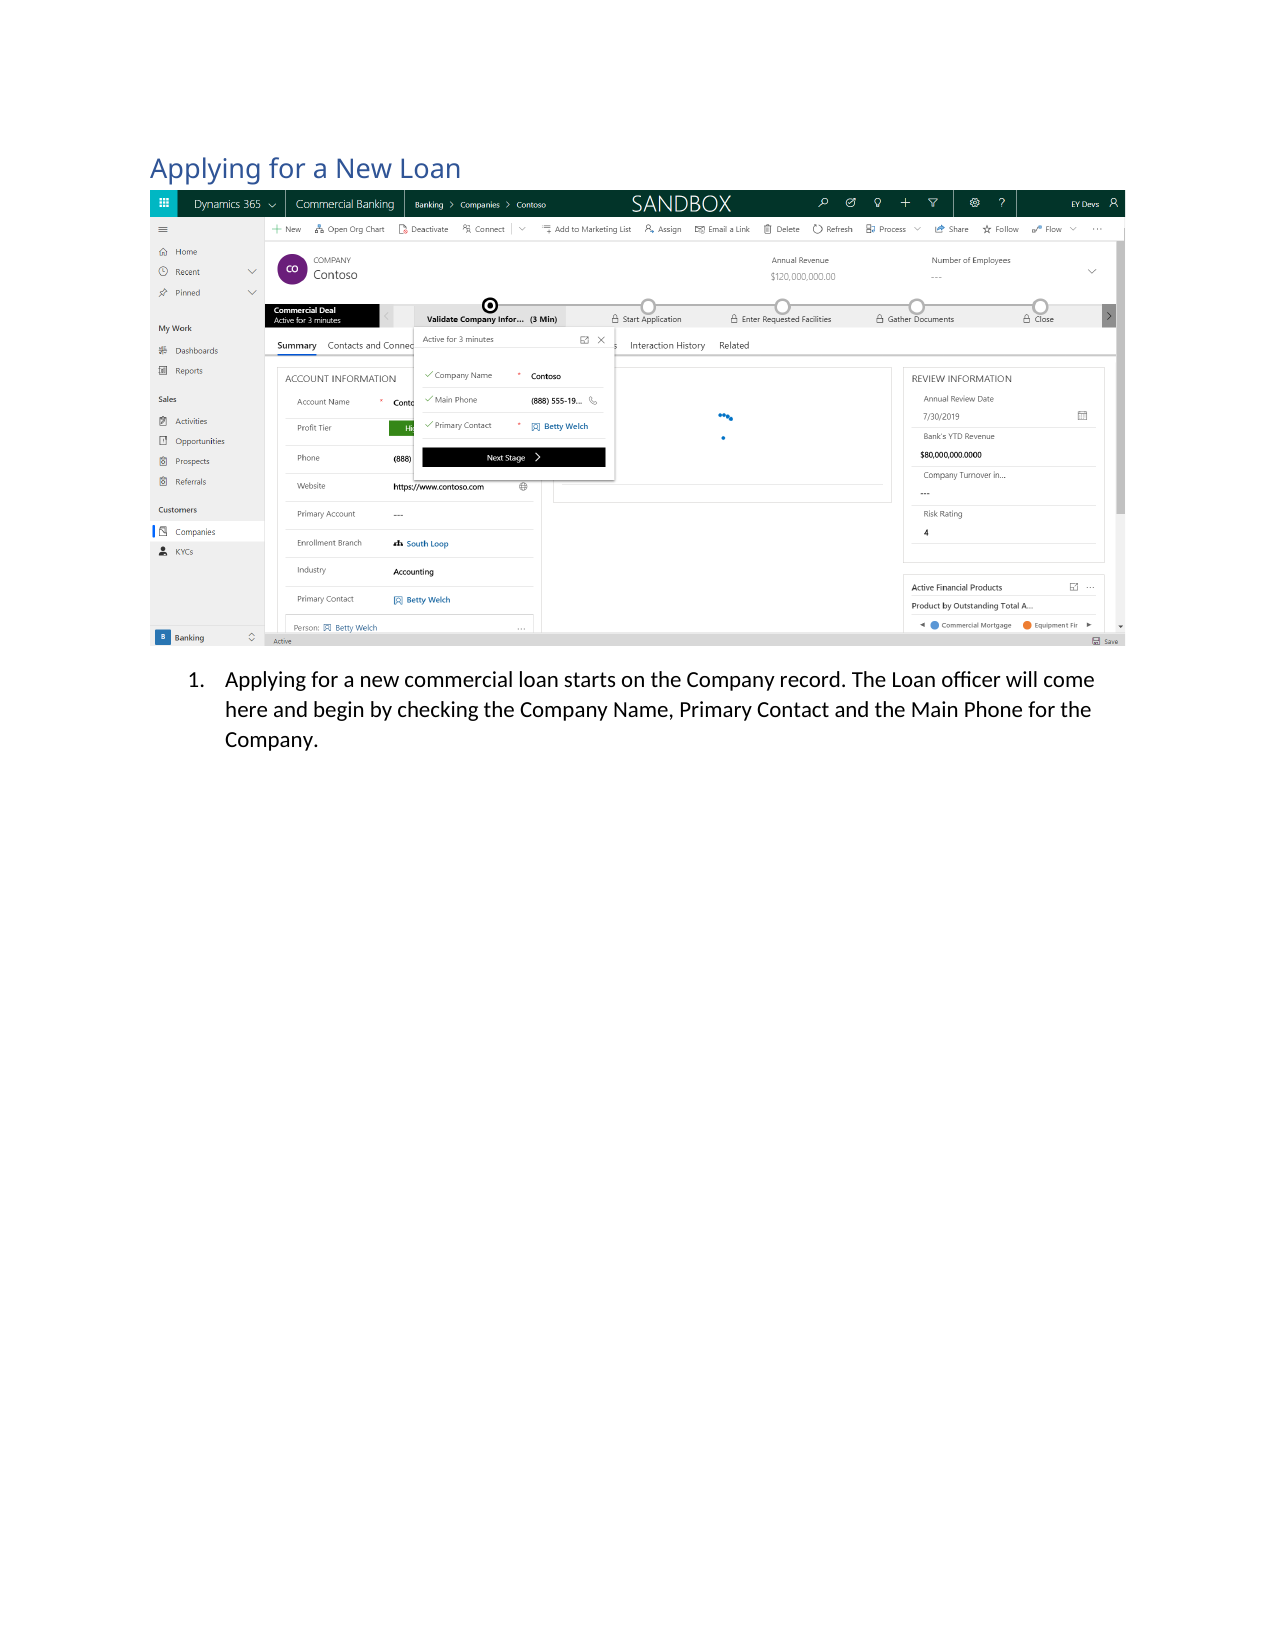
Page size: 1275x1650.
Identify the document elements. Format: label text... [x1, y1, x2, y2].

subtitle Applying for a New Loan [150, 150, 1125, 187]
list Applying for a new commercial loan starts on the Company record. The Loan officer will come here and begin by checking the Company Name, Primary Contact and the Main Phone for the Company. [187, 665, 1125, 753]
picture [150, 189, 1125, 646]
